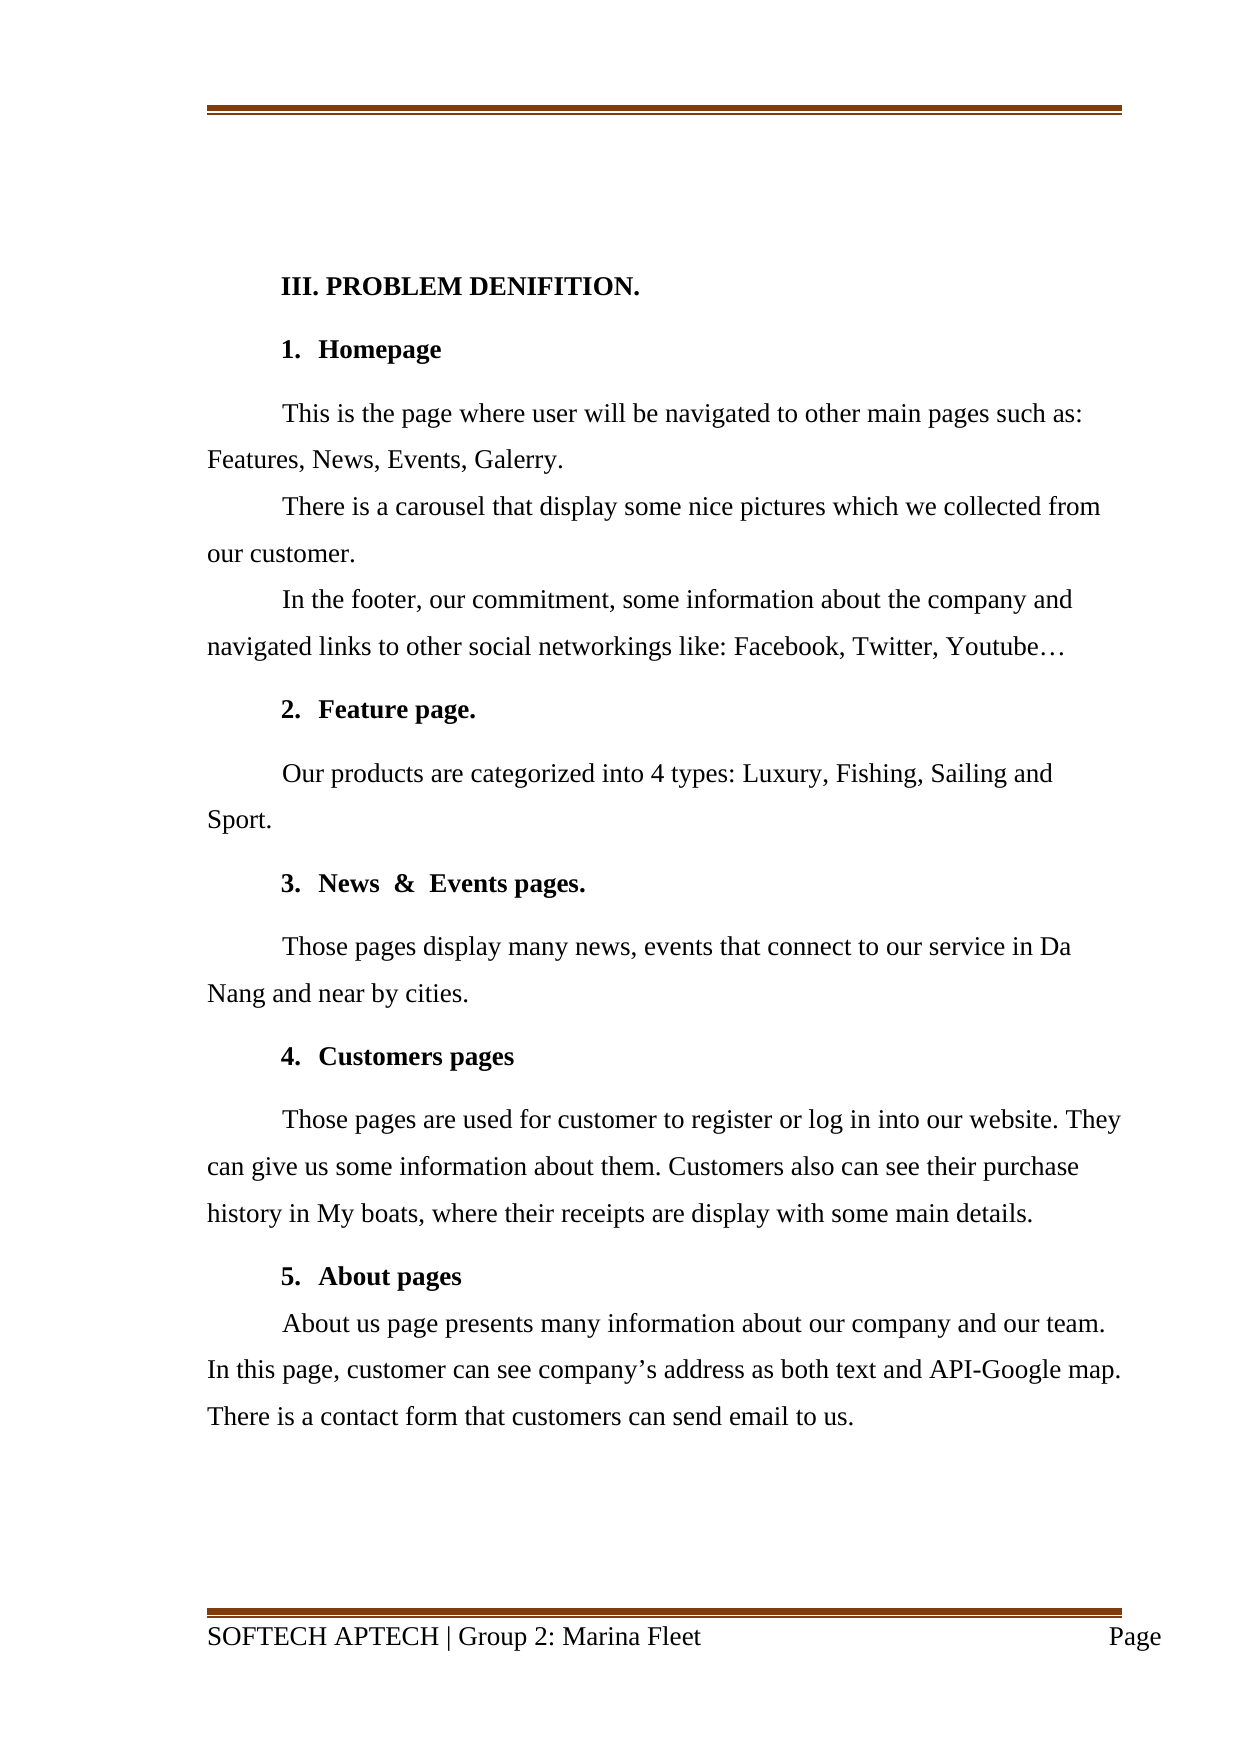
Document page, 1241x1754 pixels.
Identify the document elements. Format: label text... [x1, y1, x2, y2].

text III. PROBLEM DENIFITION. [207, 270, 1122, 301]
text Our products are categorized into 4 types: Luxury, Fishing, Sailing and Sport. [207, 757, 1122, 834]
list Homepage [281, 333, 1122, 364]
list About us page presents many information about our company and our team. In this page, customer can see company’s address as both text and API-Google map. There is a contact form that customers can send email to us. [207, 1307, 1122, 1431]
list About pages [281, 1260, 1122, 1291]
list Customers pages [281, 1040, 1122, 1071]
list News & Events pages. [281, 867, 1122, 898]
text Those pages are used for customer to register or log in into our website. They can give us some information about them. Customers also can see their purchase history in My boats, where their receipts are display with some main details. [207, 1103, 1122, 1228]
text Those pages display many news, events that connect to our service in Da Nang and near by cities. [207, 930, 1122, 1008]
text This is the page where user will be navigated to other main pages such as: Features, News, Events, Galerry. There is a carousel that display some nice pictures which we collected from our customer. In the footer, our commitment, some information about the company and navigated links to other social networkings like: Facebook, Twitter, Youtube… [207, 397, 1122, 661]
list Feature page. [281, 693, 1122, 724]
